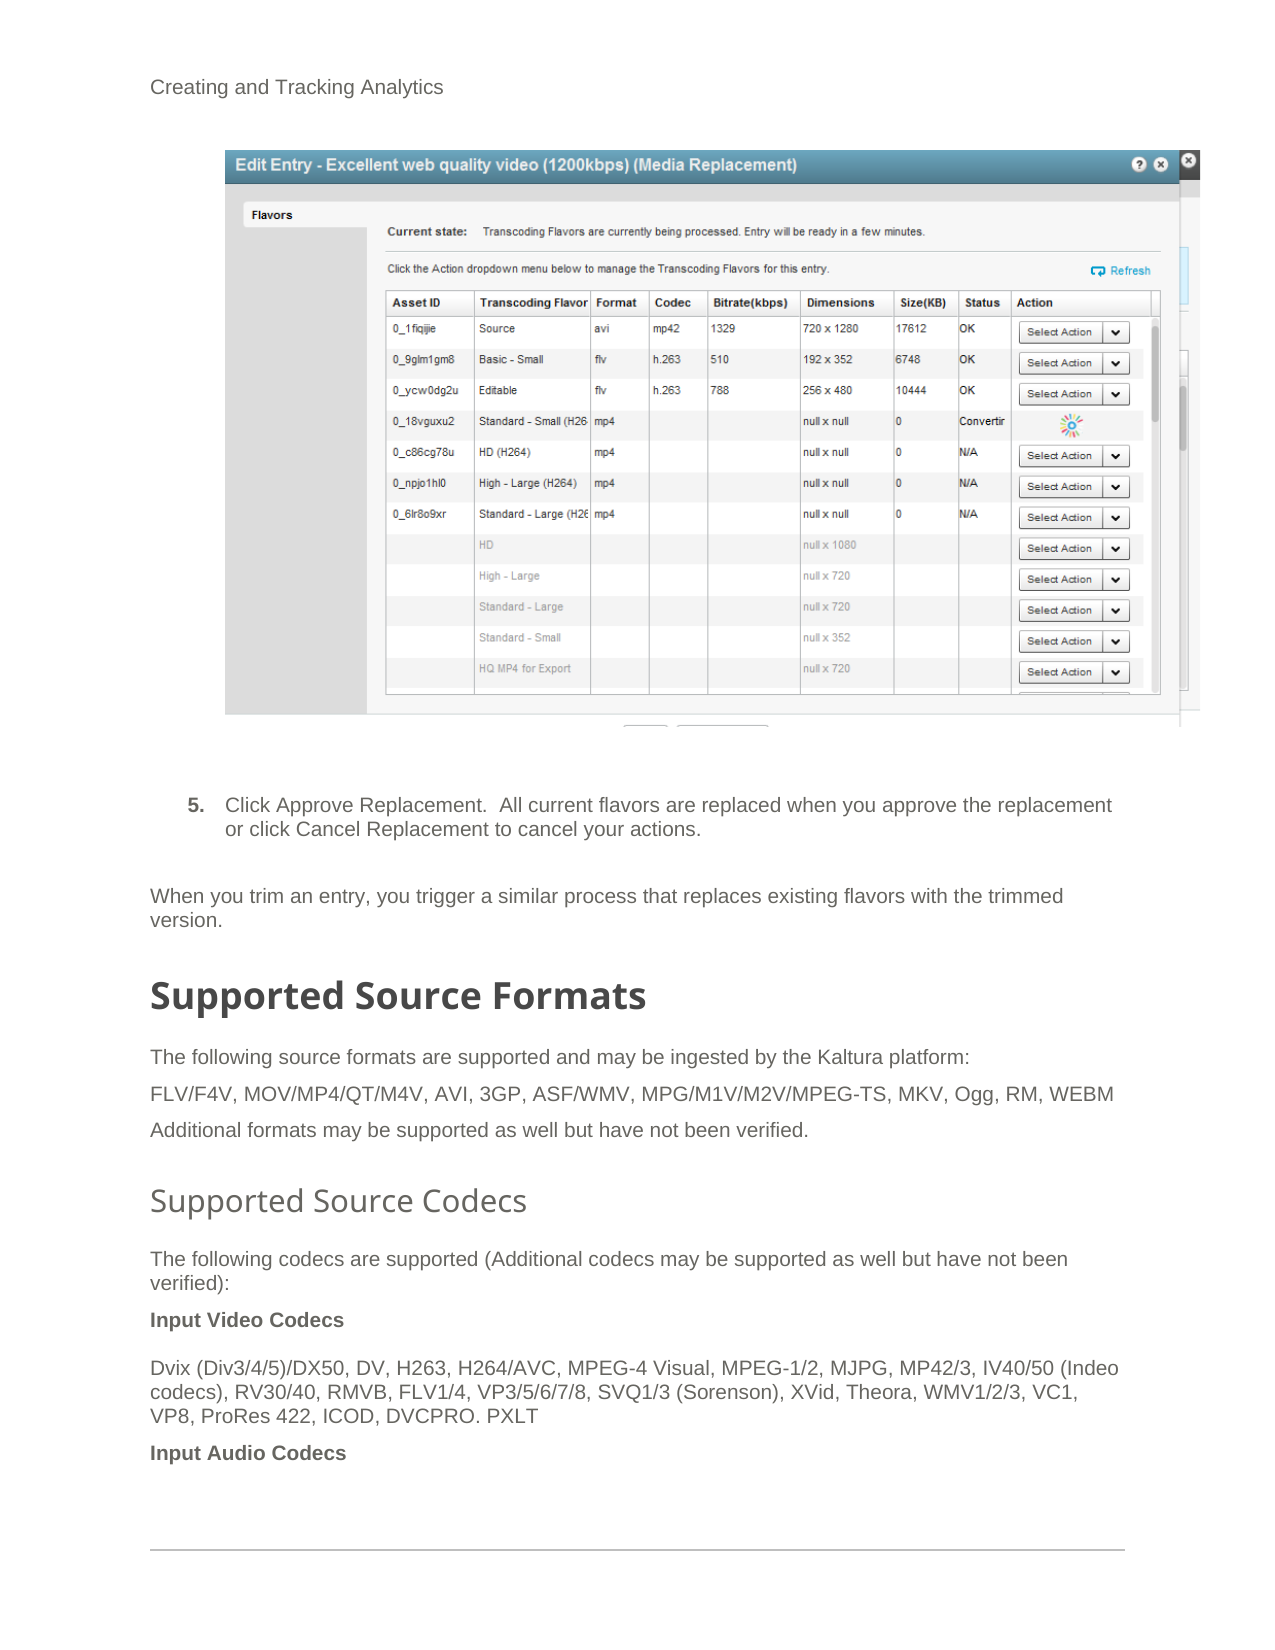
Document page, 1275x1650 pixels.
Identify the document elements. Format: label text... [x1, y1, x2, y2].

subtitle Supported Source Codecs [150, 1179, 1125, 1222]
picture [225, 150, 1200, 727]
text The following codecs are supported (Additional codecs may be supported as well but have not been verified): [150, 1247, 1125, 1295]
subtitle Supported Source Formats [150, 969, 1125, 1020]
list Click Approve Replacement. All current flavors are replaced when you approve the replacement or click Cancel Replacement to cancel your actions. [187, 793, 1125, 841]
subtitle Input Video Codecs [150, 1307, 1125, 1331]
text The following source formats are supported and may be ingested by the Kaltura platform: [150, 1045, 1125, 1069]
text FLV/F4V, MOV/MP4/QT/M4V, AVI, 3GP, ASF/WMV, MPG/M1V/M2V/MPEG-TS, MKV, Ogg, RM, WEBM [150, 1082, 1125, 1106]
text Additional formats may be supported as well but have not been verified. [150, 1118, 1125, 1142]
text When you trim an entry, you trigger a similar process that replaces existing flavors with the trimmed version. [150, 884, 1125, 932]
subtitle Input Audio Codecs [150, 1440, 1125, 1464]
text Dvix (Div3/4/5)/DX50, DV, H263, H264/AVC, MPEG-4 Visual, MPEG-1/2, MJPG, MP42/3, IV40/50 (Indeo codecs), RV30/40, RMVB, FLV1/4, VP3/5/6/7/8, SVQ1/3 (Sorenson), XVid, Theora, WMV1/2/3, VC1, VP8, ProRes 422, ICOD, DVCPRO. PXLT [150, 1356, 1125, 1428]
